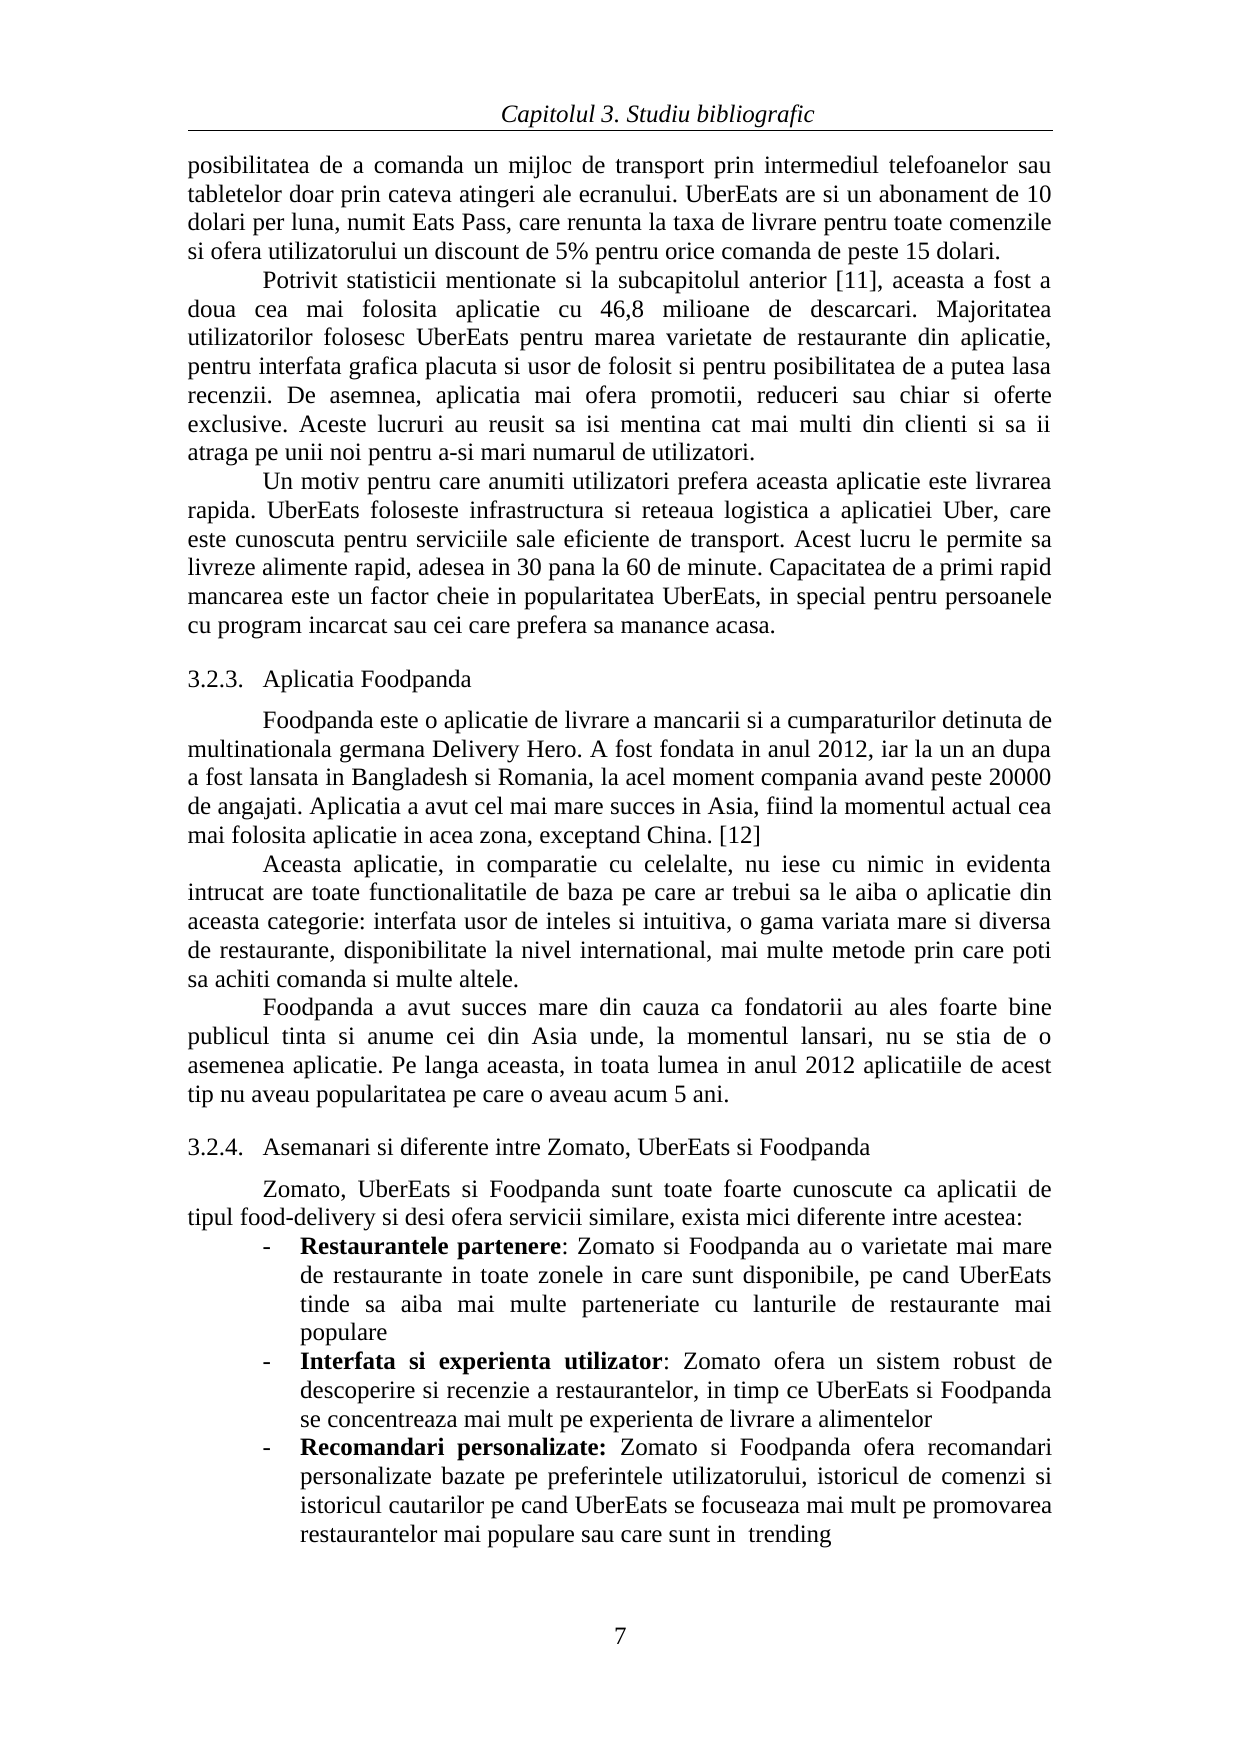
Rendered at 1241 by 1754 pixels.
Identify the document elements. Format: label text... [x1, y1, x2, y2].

subtitle Aplicatia Foodpanda [187, 664, 1053, 692]
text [187, 150, 1053, 265]
list Interfata si experienta utilizator: Zomato ofera un sistem robust de descoperire si recenzie a restaurantelor, in timp ce UberEats si Foodpanda se concentreaza mai mult pe experienta de livrare a alimentelor [262, 1346, 1053, 1432]
list Recomandari personalizate: Zomato si Foodpanda ofera recomandari personalizate bazate pe preferintele utilizatorului, istoricul de comenzi si istoricul cautarilor pe cand UberEats se focuseaza mai mult pe promovarea restaurantelor mai populare sau care sunt in trending [262, 1432, 1053, 1547]
text Zomato, UberEats si Foodpanda sunt toate foarte cunoscute ca aplicatii de tipul food-delivery si desi ofera servicii similare, exista mici diferente intre acestea: [187, 1174, 1053, 1231]
list Restaurantele partenere: Zomato si Foodpanda au o varietate mai mare de restaurante in toate zonele in care sunt disponibile, pe cand UberEats tinde sa aiba mai multe parteneriate cu lanturile de restaurante mai populare [262, 1231, 1053, 1346]
text Foodpanda a avut succes mare din cauza ca fondatorii au ales foarte bine publicul tinta si anume cei din Asia unde, la momentul lansari, nu se stia de o asemenea aplicatie. Pe langa aceasta, in toata lumea in anul 2012 aplicatiile de acest tip nu aveau popularitatea pe care o aveau acum 5 ani. [187, 992, 1053, 1107]
text Aceasta aplicatie, in comparatie cu celelalte, nu iese cu nimic in evidenta intrucat are toate functionalitatile de baza pe care ar trebui sa le aiba o aplicatie din aceasta categorie: interfata usor de inteles si intuitiva, o gama variata mare si diversa de restaurante, disponibilitate la nivel international, mai multe metode prin care poti sa achiti comanda si multe altele. [187, 849, 1053, 992]
text Foodpanda este o aplicatie de livrare a mancarii si a cumparaturilor detinuta de multinationala germana Delivery Hero. A fost fondata in anul 2012, iar la un an dupa a fost lansata in Bangladesh si Romania, la acel moment compania avand peste 20000 de angajati. Aplicatia a avut cel mai mare succes in Asia, fiind la momentul actual cea mai folosita aplicatie in acea zona, exceptand China. [12] [187, 705, 1053, 849]
subtitle Asemanari si diferente intre Zomato, UberEats si Foodpanda [187, 1132, 1053, 1161]
text Potrivit statisticii mentionate si la subcapitolul anterior [11], aceasta a fost a doua cea mai folosita aplicatie cu 46,8 milioane de descarcari. Majoritatea utilizatorilor folosesc UberEats pentru marea varietate de restaurante din aplicatie, pentru interfata grafica placuta si usor de folosit si pentru posibilitatea de a putea lasa recenzii. De asemnea, aplicatia mai ofera promotii, reduceri sau chiar si oferte exclusive. Aceste lucruri au reusit sa isi mentina cat mai multi din clienti si sa ii atraga pe unii noi pentru a-si mari numarul de utilizatori. [187, 265, 1053, 466]
text Un motiv pentru care anumiti utilizatori prefera aceasta aplicatie este livrarea rapida. UberEats foloseste infrastructura si reteaua logistica a aplicatiei Uber, care este cunoscuta pentru serviciile sale eficiente de transport. Acest lucru le permite sa livreze alimente rapid, adesea in 30 pana la 60 de minute. Capacitatea de a primi rapid mancarea este un factor cheie in popularitatea UberEats, in special pentru persoanele cu program incarcat sau cei care prefera sa manance acasa. [187, 466, 1053, 639]
